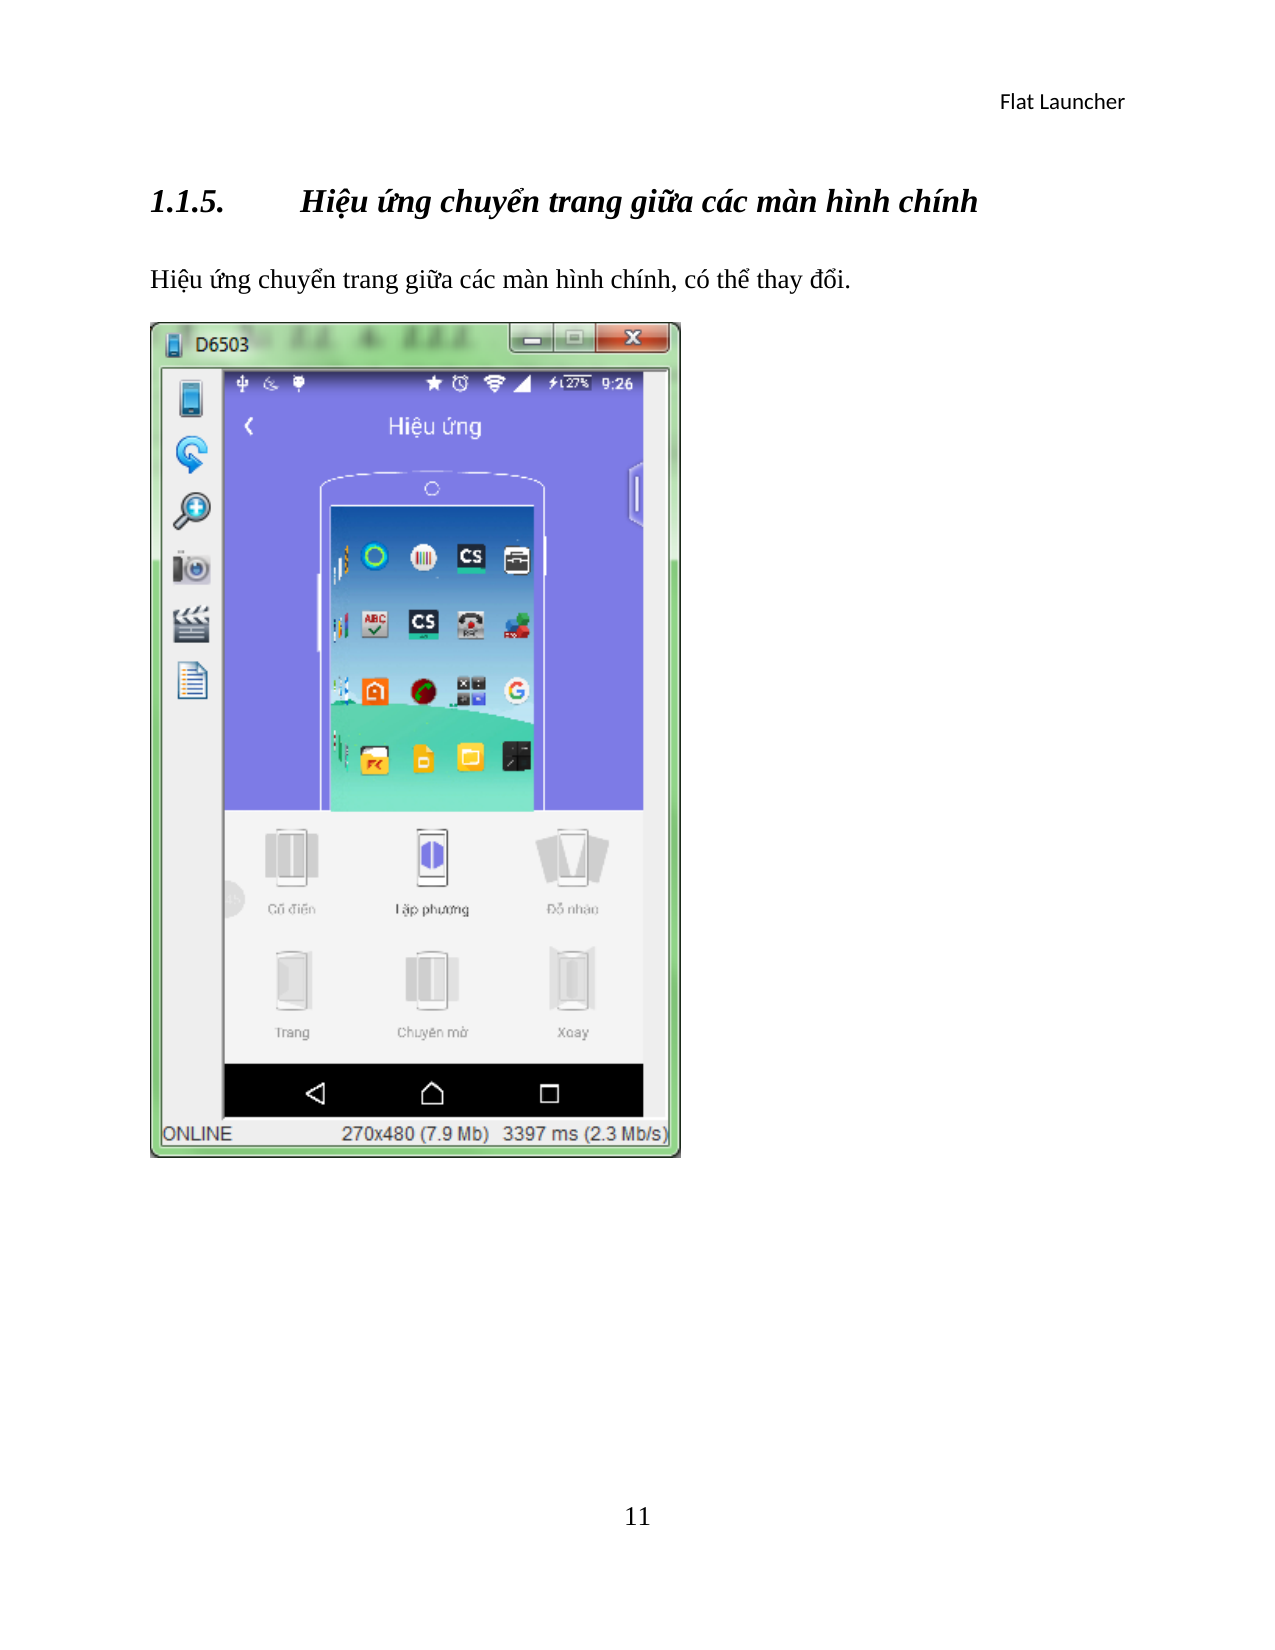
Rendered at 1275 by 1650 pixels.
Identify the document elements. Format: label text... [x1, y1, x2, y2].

text Hiệu ứng chuyển trang giữa các màn hình chính, có thể thay đổi. [150, 263, 1125, 295]
subtitle Hiệu ứng chuyển trang giữa các màn hình chính [150, 181, 1125, 219]
picture [150, 322, 681, 1158]
